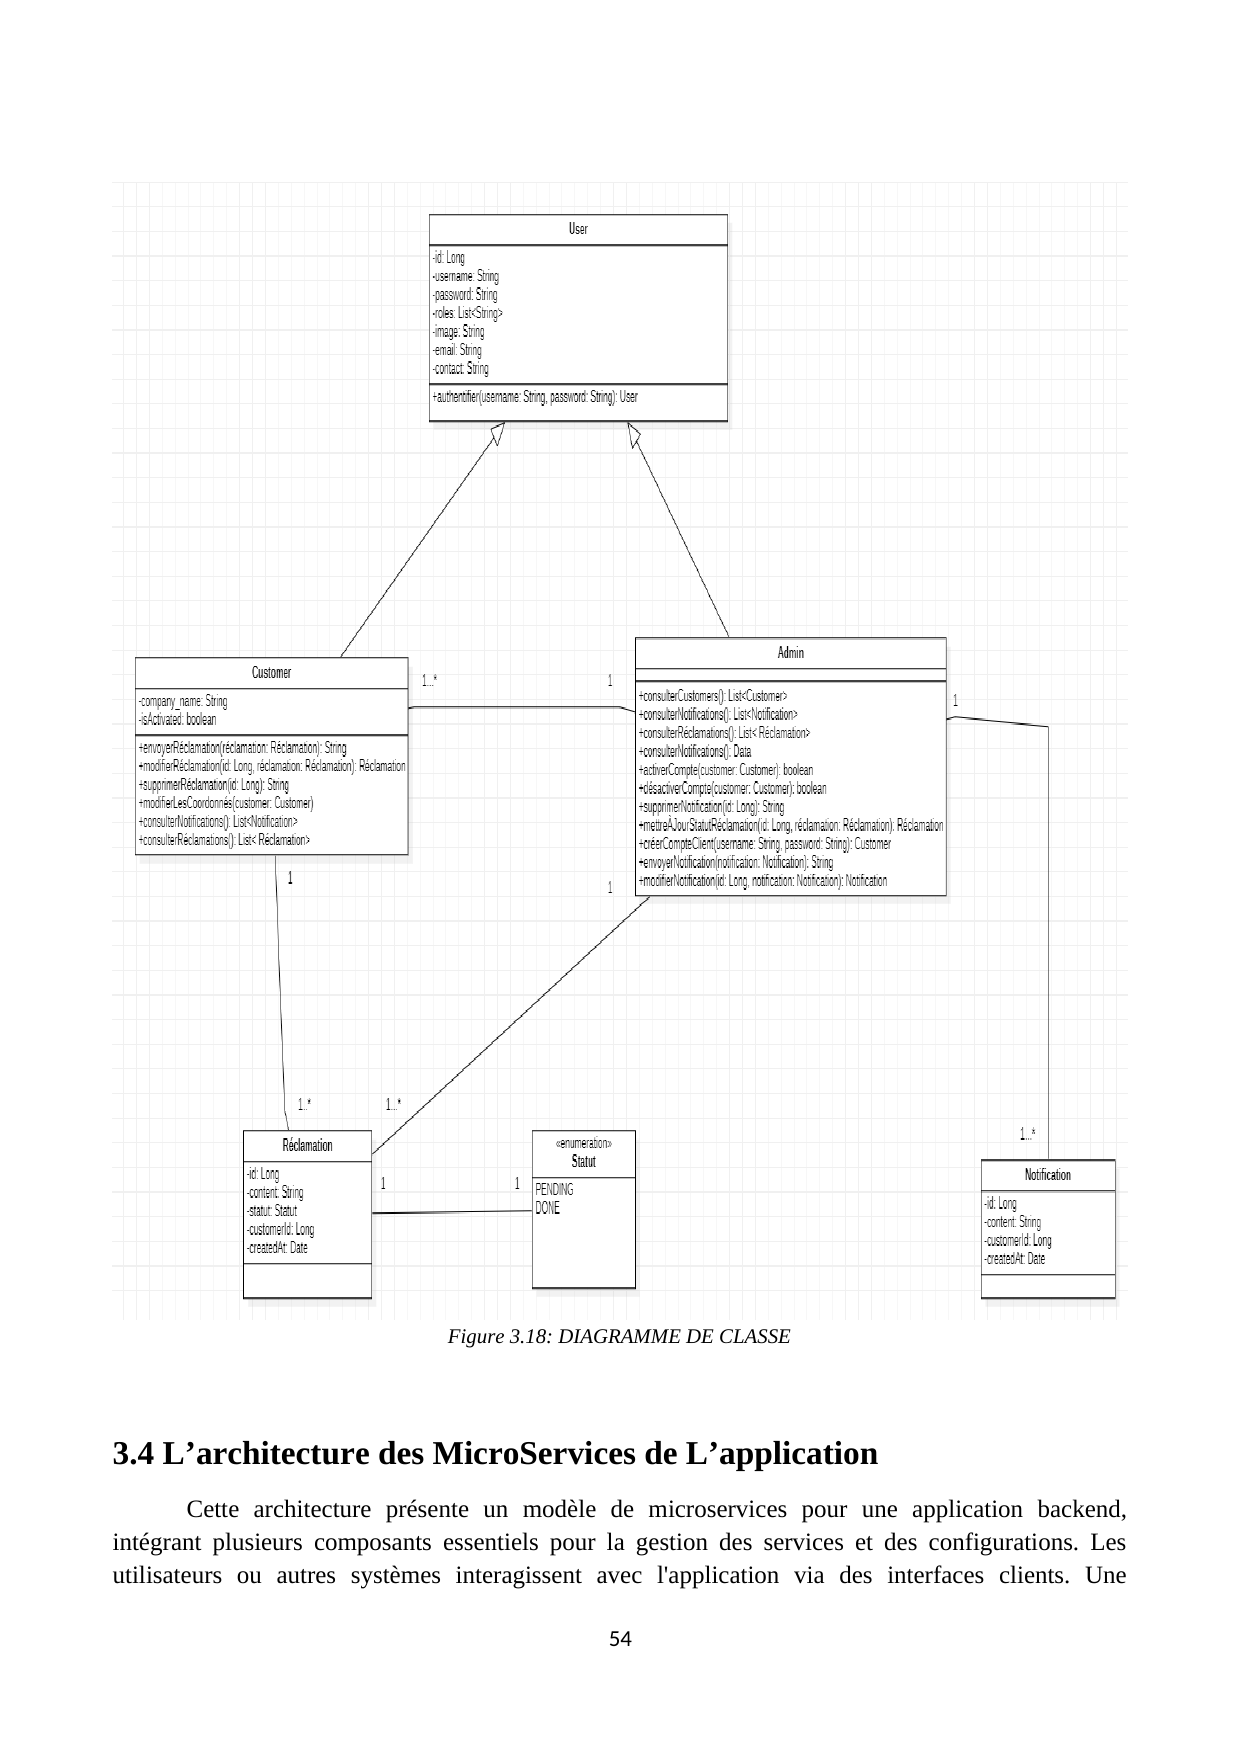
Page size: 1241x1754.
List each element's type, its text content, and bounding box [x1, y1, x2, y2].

subtitle 3.4 L’architecture des MicroServices de L’application [112, 1433, 1128, 1471]
picture [112, 182, 1128, 1320]
text Figure 3.18: DIAGRAMME DE CLASSE [112, 1324, 1128, 1348]
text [112, 1494, 1128, 1589]
